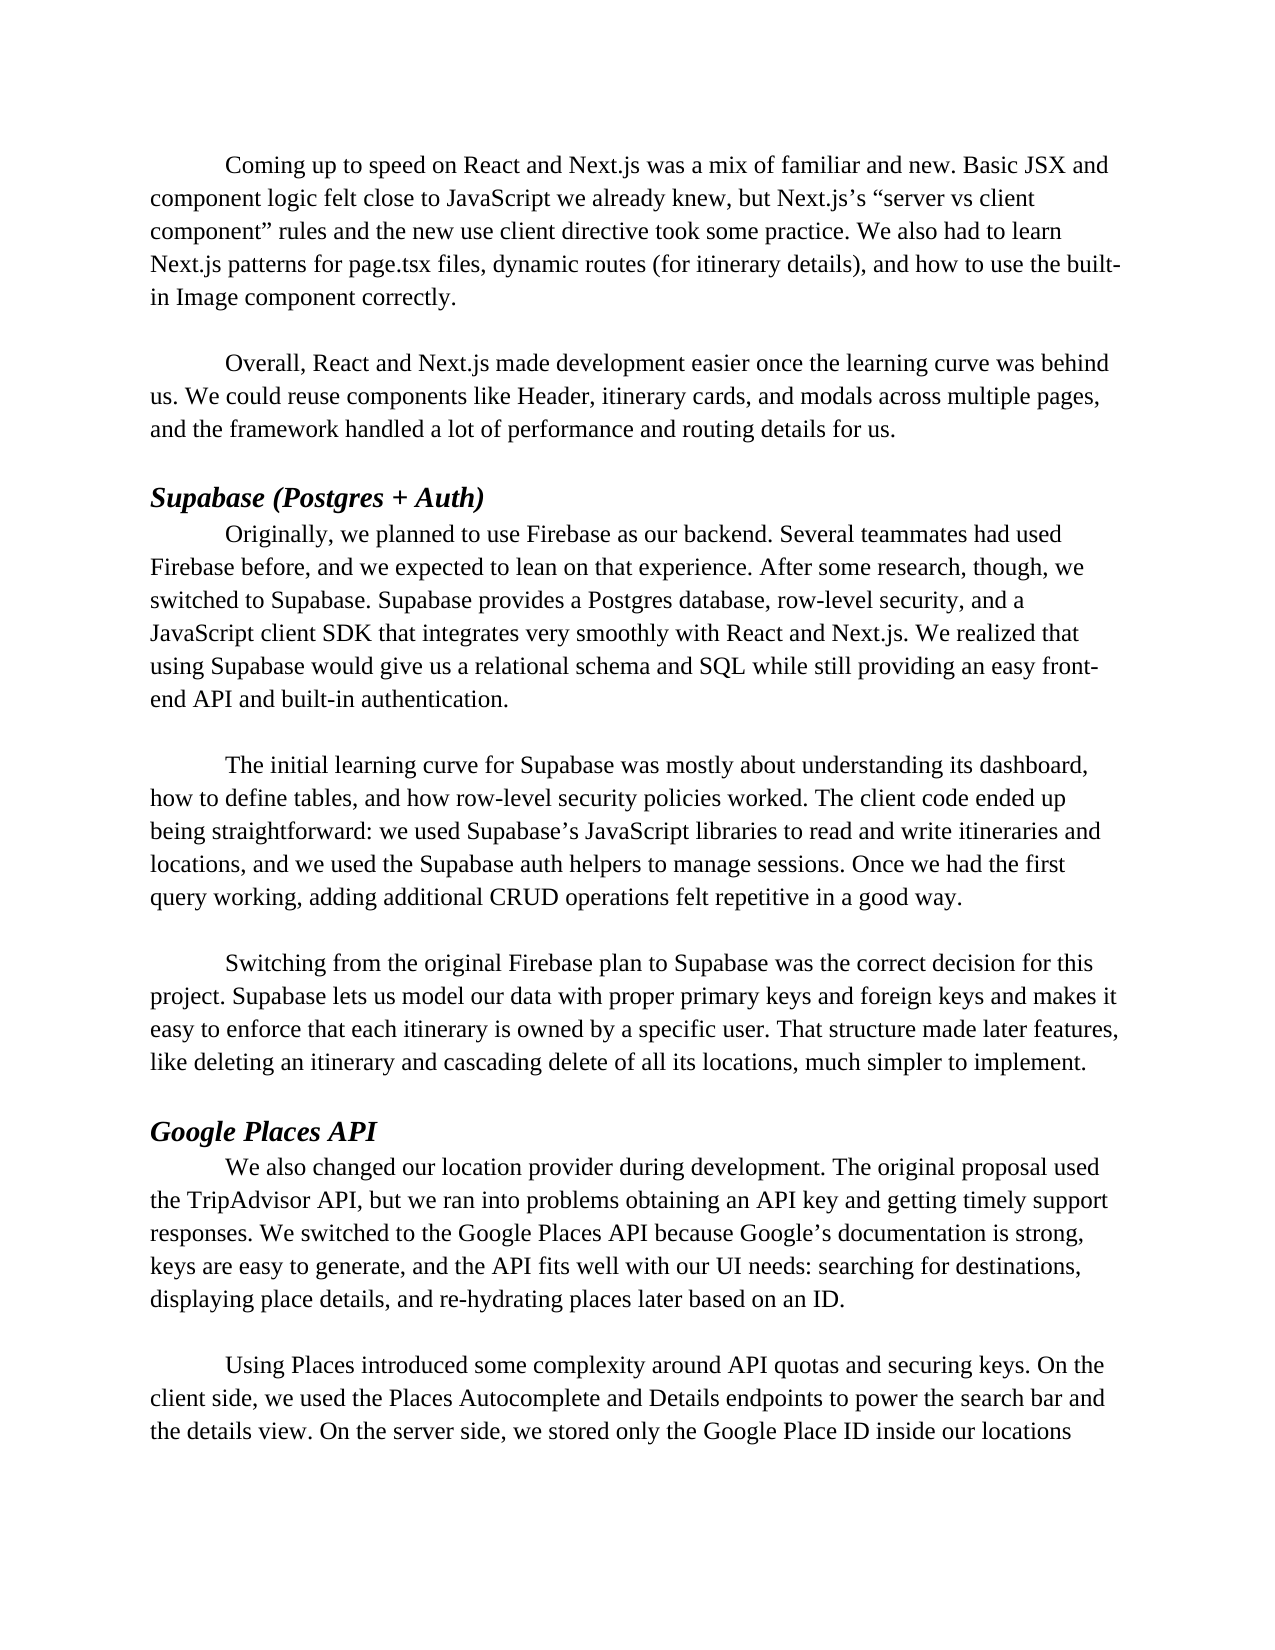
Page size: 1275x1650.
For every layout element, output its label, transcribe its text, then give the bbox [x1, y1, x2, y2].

text Overall, React and Next.js made development easier once the learning curve was behind us. We could reuse components like Header, itinerary cards, and modals across multiple pages, and the framework handled a lot of performance and routing details for us. [150, 348, 1125, 443]
text Originally, we planned to use Firebase as our backend. Several teammates had used Firebase before, and we expected to lean on that experience. After some research, though, we switched to Supabase. Supabase provides a Postgres database, row-level security, and a JavaScript client SDK that integrates very smoothly with React and Next.js. We realized that using Supabase would give us a relational schema and SQL while still providing an easy front-end API and built-in authentication. [150, 519, 1125, 713]
text The initial learning curve for Supabase was mostly about understanding its dashboard, how to define tables, and how row-level security policies worked. The client code ended up being straightforward: we used Supabase’s JavaScript libraries to read and write itineraries and locations, and we used the Supabase auth helpers to manage sessions. Once we had the first query working, adding additional CRUD operations felt repetitive in a good way. [150, 750, 1125, 911]
text Switching from the original Firebase plan to Supabase was the correct decision for this project. Supabase lets us model our data with proper primary keys and foreign keys and makes it easy to enforce that each itinerary is owned by a specific user. That structure made later features, like deleting an itinerary and cascading delete of all its locations, much simpler to implement. [150, 948, 1125, 1076]
text Coming up to speed on React and Next.js was a mix of familiar and new. Basic JSX and component logic felt close to JavaScript we already knew, but Next.js’s “server vs client component” rules and the new use client directive took some practice. We also had to learn Next.js patterns for page.tsx files, dynamic routes (for itinerary details), and how to use the built-in Image component correctly. [150, 150, 1125, 311]
subtitle Google Places API [150, 1114, 1125, 1147]
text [150, 1350, 1125, 1445]
text We also changed our location provider during development. The original proposal used the TripAdvisor API, but we ran into problems obtaining an API key and getting timely support responses. We switched to the Google Places API because Google’s documentation is strong, keys are easy to generate, and the API fits well with our UI needs: searching for destinations, displaying place details, and re-hydrating places later based on an ID. [150, 1152, 1125, 1313]
subtitle Supabase (Postgres + Auth) [150, 481, 1125, 514]
